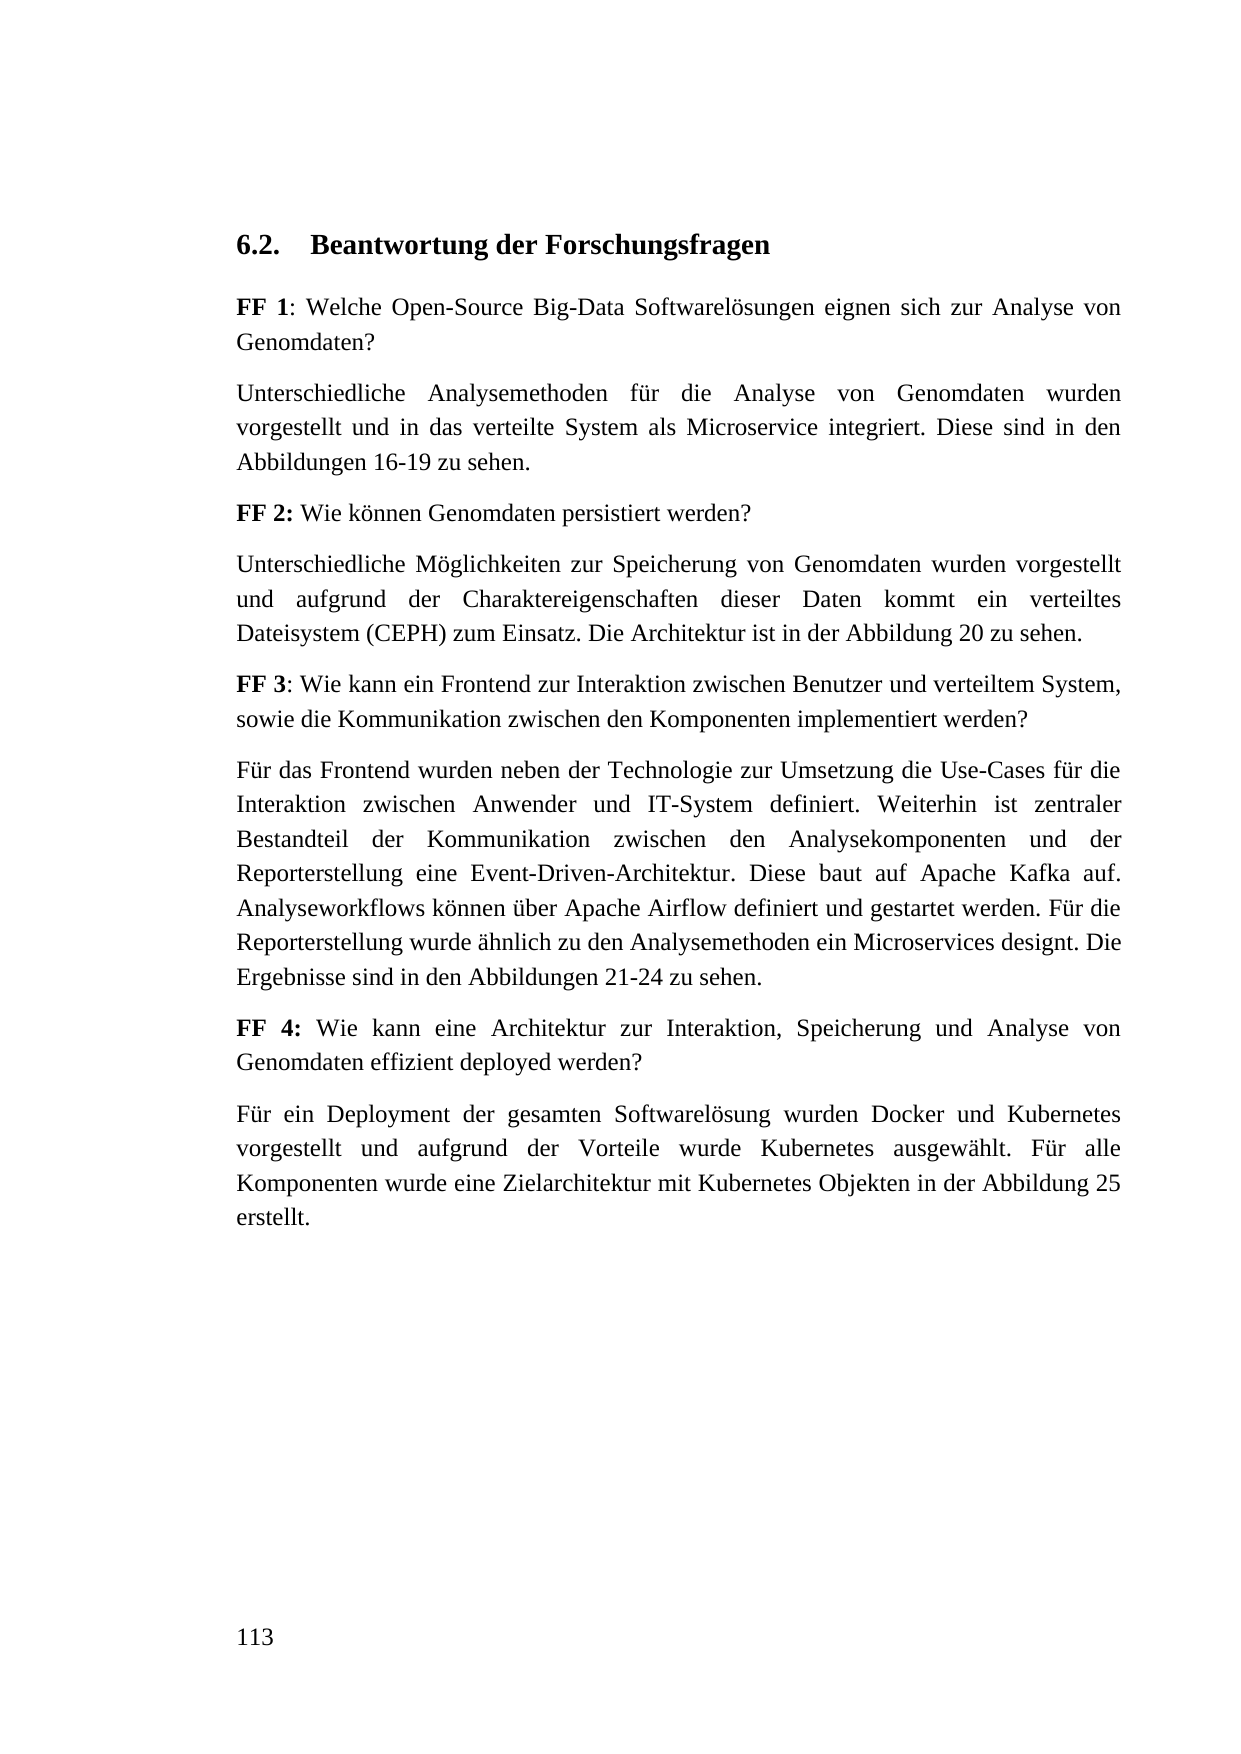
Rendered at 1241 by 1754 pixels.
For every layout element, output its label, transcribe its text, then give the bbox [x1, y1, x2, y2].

text FF 1: Welche Open-Source Big-Data Softwarelösungen eignen sich zur Analyse von Genomdaten? [236, 292, 1122, 356]
text Für ein Deployment der gesamten Softwarelösung wurden Docker und Kubernetes vorgestellt und aufgrund der Vorteile wurde Kubernetes ausgewählt. Für alle Komponenten wurde eine Zielarchitektur mit Kubernetes Objekten in der Abbildung 25 erstellt. [236, 1099, 1122, 1231]
text Unterschiedliche Möglichkeiten zur Speicherung von Genomdaten wurden vorgestellt und aufgrund der Charaktereigenschaften dieser Daten kommt ein verteiltes Dateisystem (CEPH) zum Einsatz. Die Architektur ist in der Abbildung 20 zu sehen. [236, 549, 1122, 647]
text Für das Frontend wurden neben der Technologie zur Umsetzung die Use-Cases für die Interaktion zwischen Anwender und IT-System definiert. Weiterhin ist zentraler Bestandteil der Kommunikation zwischen den Analysekomponenten und der Reporterstellung eine Event-Driven-Architektur. Diese baut auf Apache Kafka auf. Analyseworkflows können über Apache Airflow definiert und gestartet werden. Für die Reporterstellung wurde ähnlich zu den Analysemethoden ein Microservices designt. Die Ergebnisse sind in den Abbildungen 21-24 zu sehen. [236, 755, 1122, 991]
text FF 4: Wie kann eine Architektur zur Interaktion, Speicherung und Analyse von Genomdaten effizient deployed werden? [236, 1013, 1122, 1076]
text Beantwortung der Forschungsfragen [236, 227, 1122, 261]
text FF 3: Wie kann ein Frontend zur Interaktion zwischen Benutzer und verteiltem System, sowie die Kommunikation zwischen den Komponenten implementiert werden? [236, 669, 1122, 733]
text Unterschiedliche Analysemethoden für die Analyse von Genomdaten wurden vorgestellt und in das verteilte System als Microservice integriert. Diese sind in den Abbildungen 16-19 zu sehen. [236, 378, 1122, 476]
text FF 2: Wie können Genomdaten persistiert werden? [236, 498, 1122, 527]
